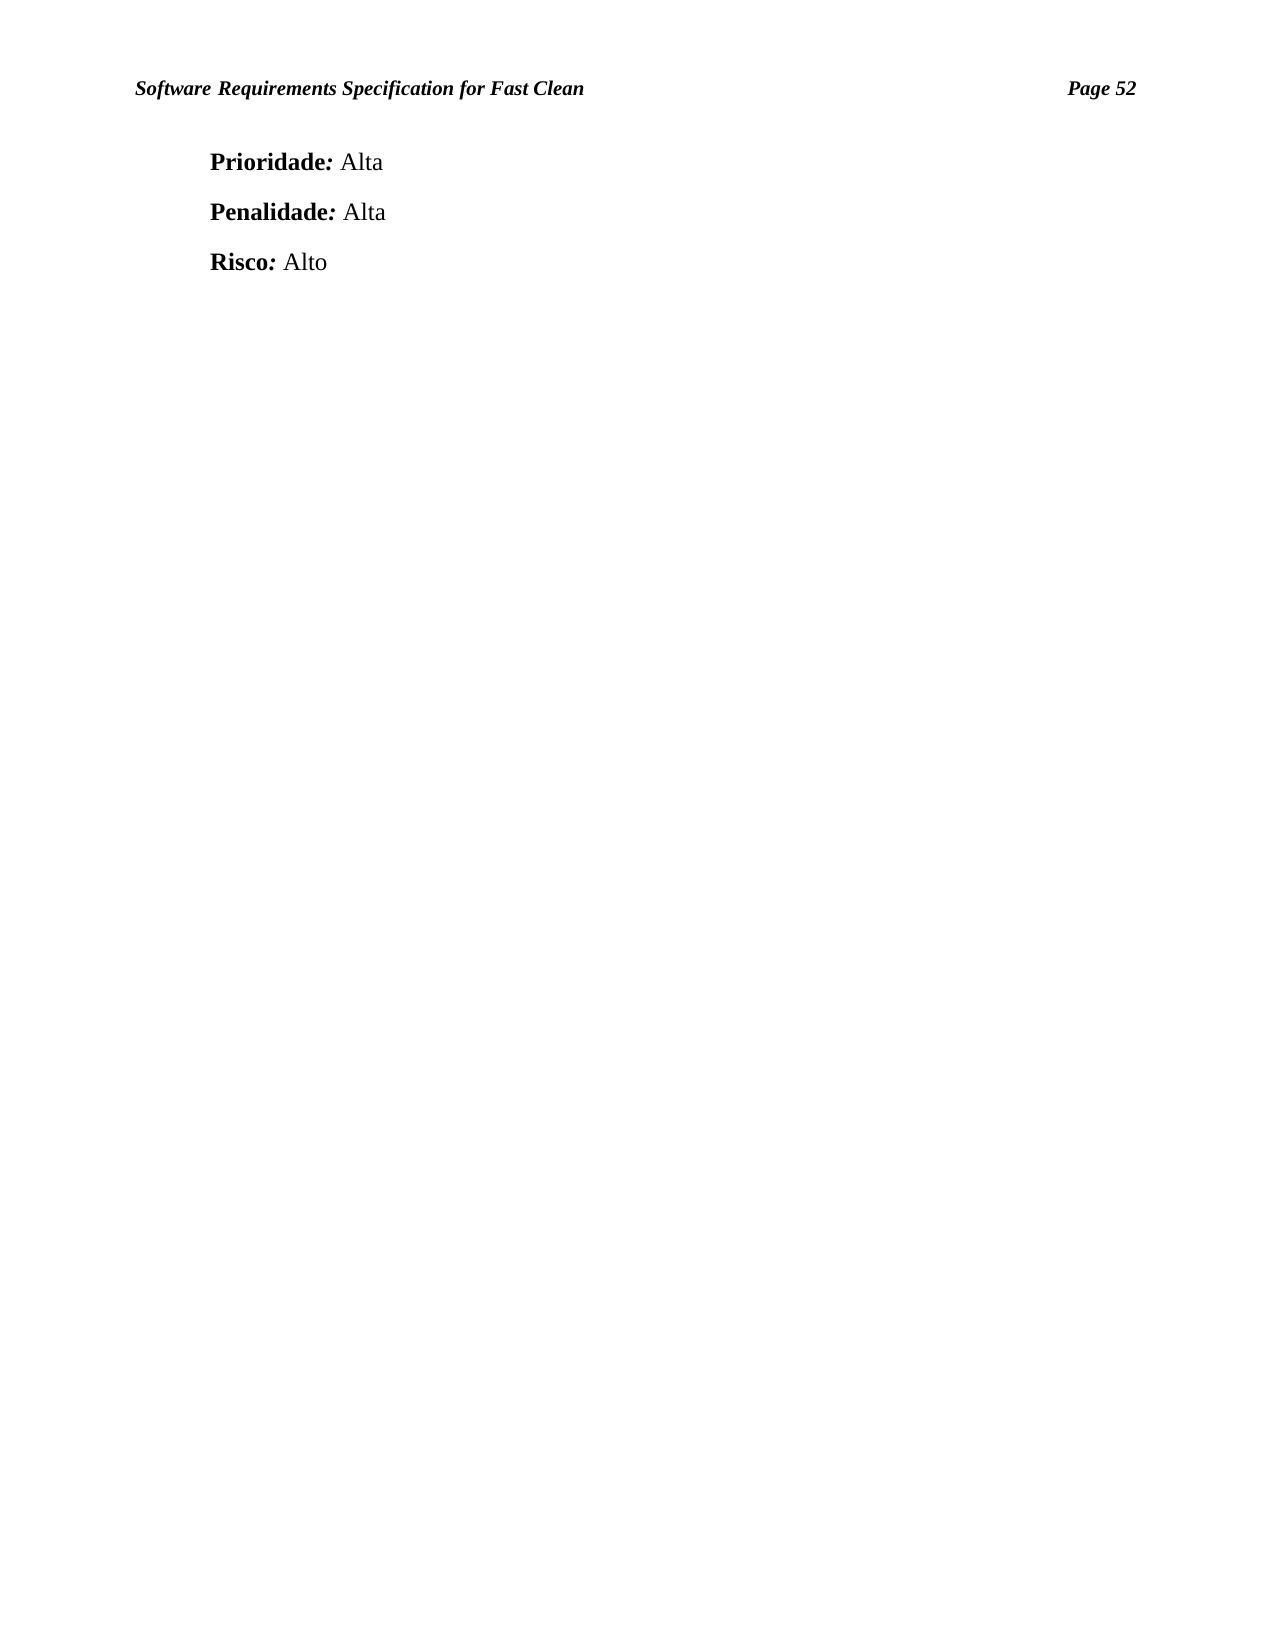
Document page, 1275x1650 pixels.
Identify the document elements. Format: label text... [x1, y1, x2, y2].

text Prioridade: Alta [210, 150, 1140, 175]
text Penalidade: Alta [210, 200, 1140, 225]
text Risco: Alto [210, 250, 1140, 275]
